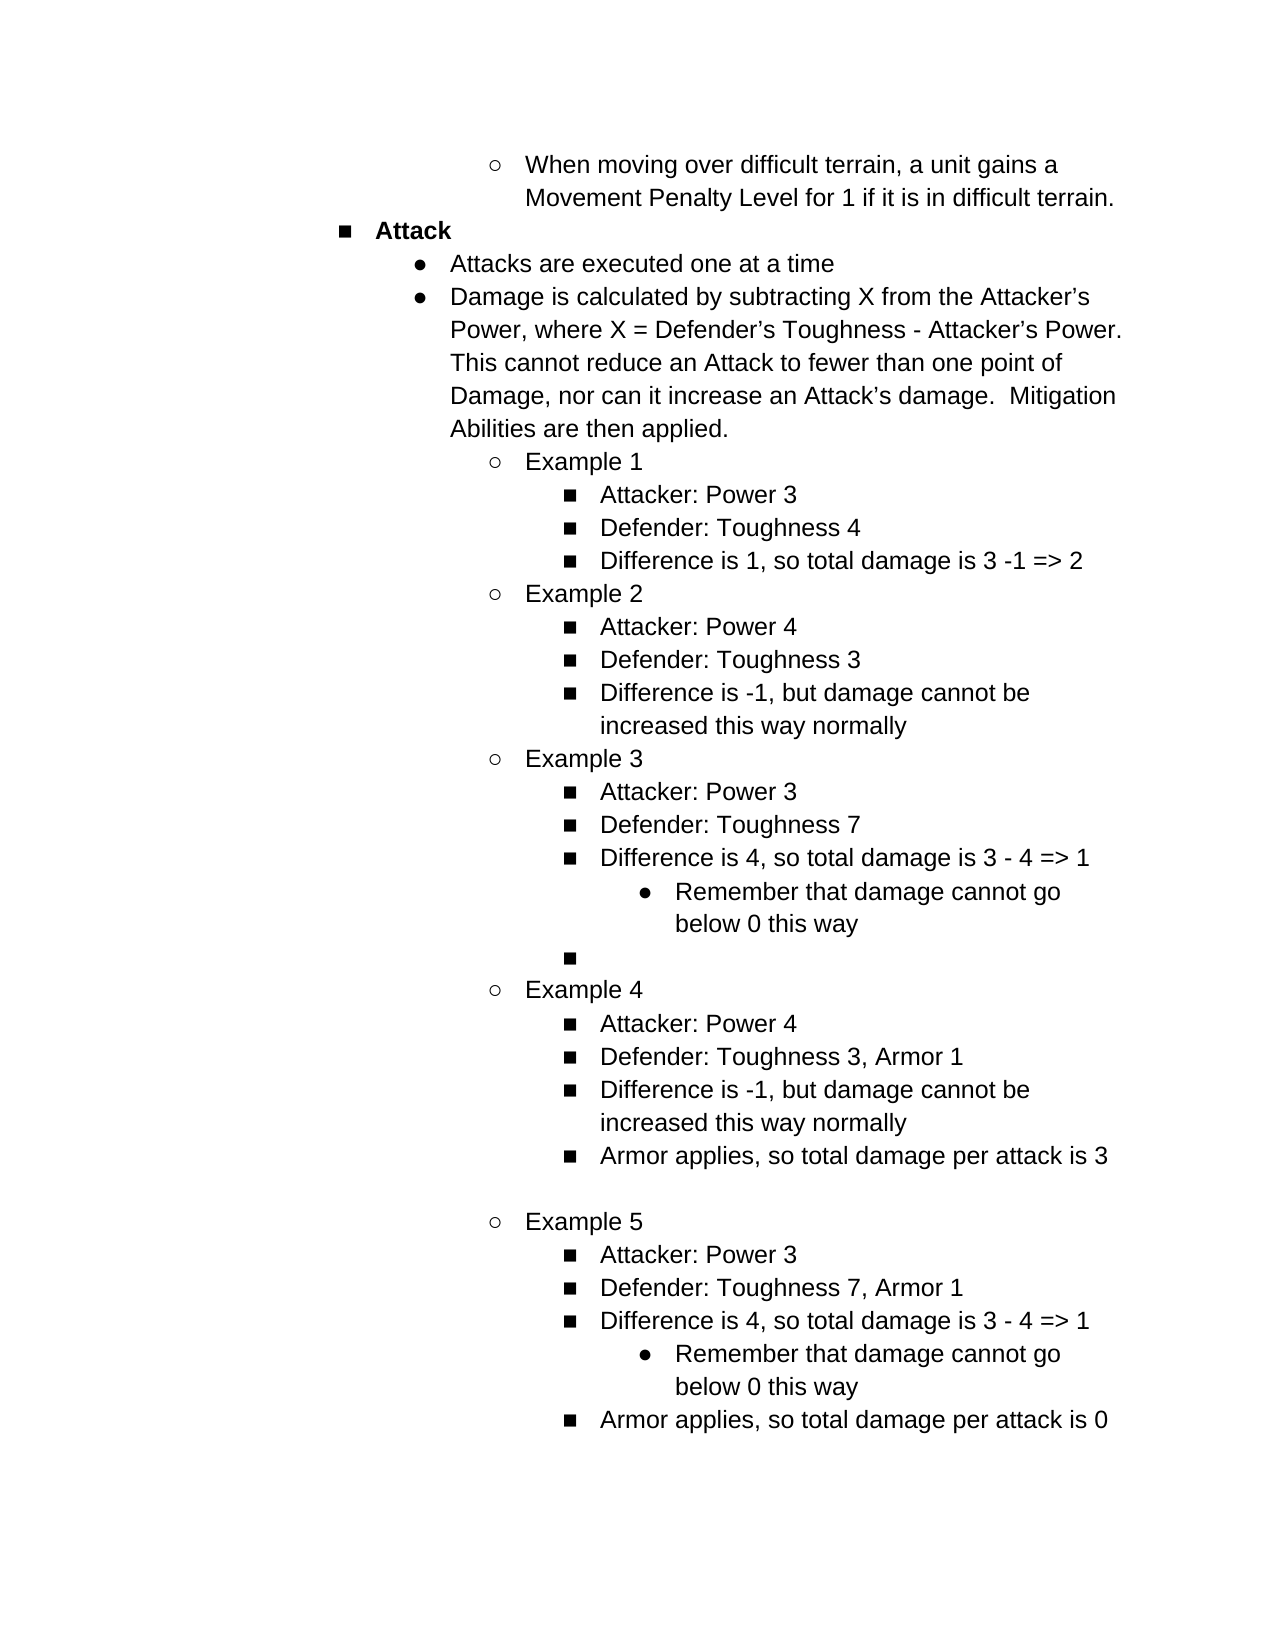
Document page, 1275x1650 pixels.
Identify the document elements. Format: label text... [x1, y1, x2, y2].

list Difference is 1, so total damage is 3 -1 => 2 [562, 546, 1125, 575]
list When moving over difficult terrain, a unit gains a Movement Penalty Level for 1 if it is in difficult terrain. [487, 150, 1125, 212]
list Example 1 [487, 447, 1125, 476]
list Example 3 [487, 744, 1125, 773]
list Armor applies, so total damage per attack is 0 [562, 1405, 1125, 1433]
list Attacker: Power 3 [562, 480, 1125, 509]
list Difference is -1, but damage cannot be increased this way normally [562, 1074, 1125, 1136]
list Attacker: Power 4 [562, 612, 1125, 641]
list Attacks are executed one at a time [412, 249, 1125, 278]
list Defender: Toughness 3, Armor 1 [562, 1042, 1125, 1070]
list Defender: Toughness 4 [562, 513, 1125, 542]
list Defender: Toughness 3 [562, 645, 1125, 674]
list Armor applies, so total damage per attack is 3 [562, 1141, 1125, 1169]
list Defender: Toughness 7, Armor 1 [562, 1273, 1125, 1301]
list Attacker: Power 3 [562, 777, 1125, 806]
list Attack [337, 216, 1125, 245]
list Attacker: Power 4 [562, 1008, 1125, 1037]
list Example 2 [487, 579, 1125, 608]
list Remember that damage cannot go below 0 this way [637, 1339, 1125, 1401]
list Remember that damage cannot go below 0 this way [637, 876, 1125, 938]
list Difference is 4, so total damage is 3 - 4 => 1 [562, 1306, 1125, 1334]
list Defender: Toughness 7 [562, 810, 1125, 839]
list Example 4 [487, 976, 1125, 1004]
list Example 5 [487, 1207, 1125, 1235]
list Attacker: Power 3 [562, 1240, 1125, 1268]
list Damage is calculated by subtracting X from the Attacker’s Power, where X = Defender’s Toughness - Attacker’s Power. This cannot reduce an Attack to fewer than one point of Damage, nor can it increase an Attack’s damage. Mitigation Abilities are then applied. [412, 282, 1125, 443]
list Difference is -1, but damage cannot be increased this way normally [562, 678, 1125, 740]
list Difference is 4, so total damage is 3 - 4 => 1 [562, 843, 1125, 872]
